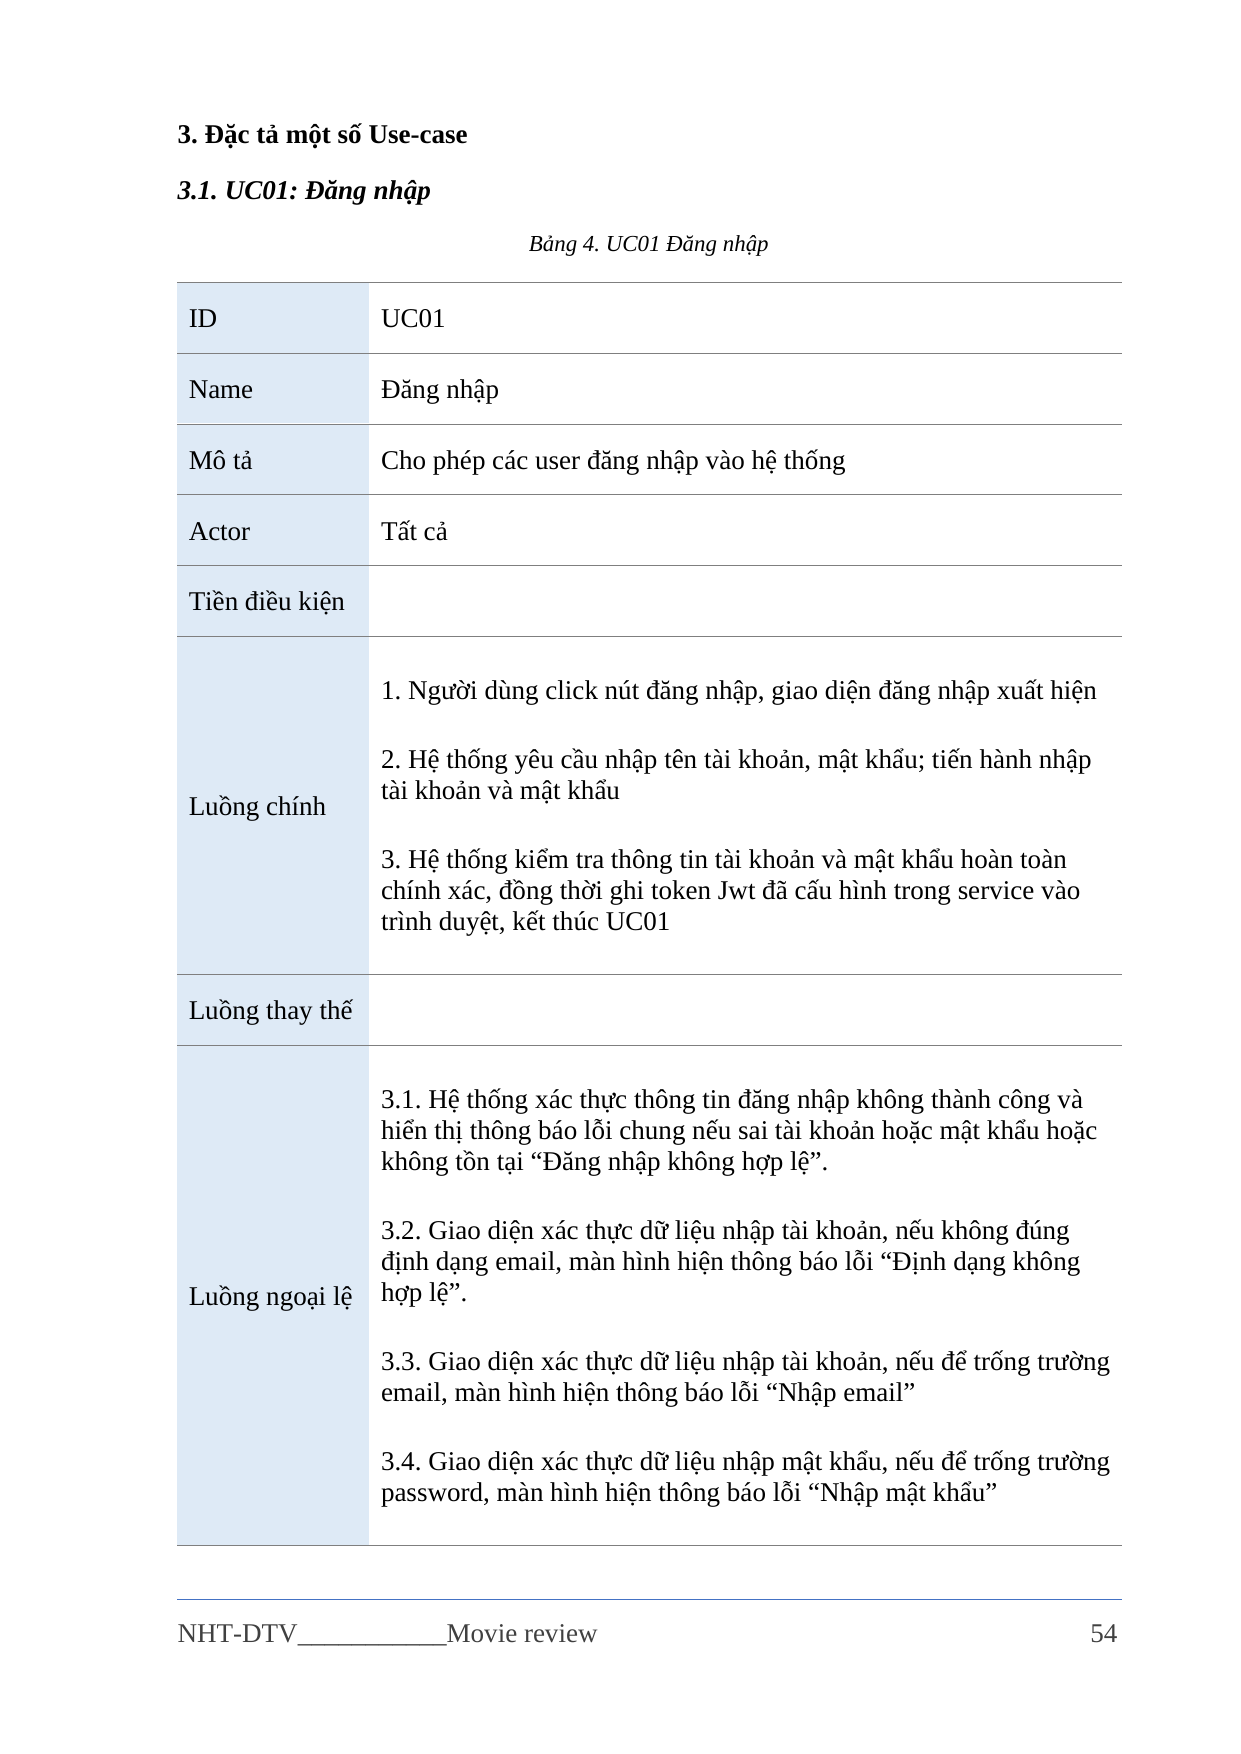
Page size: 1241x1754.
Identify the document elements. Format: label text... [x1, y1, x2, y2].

table_cell Actor [177, 495, 369, 565]
table_cell Name [177, 354, 369, 423]
table_cell [370, 975, 1122, 1045]
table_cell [370, 1046, 1122, 1545]
table_cell Luồng ngoại lệ [177, 1046, 369, 1545]
table_cell [370, 566, 1122, 636]
table_cell Đăng nhập [370, 354, 1122, 423]
table_header UC01 [370, 283, 1122, 353]
table_cell 1. Người dùng click nút đăng nhập, giao diện đăng nhập xuất hiện 2. Hệ thống yêu cầu nhập tên tài khoản, mật khẩu; tiến hành nhập tài khoản và mật khẩu 3. Hệ thống kiểm tra thông tin tài khoản và mật khẩu hoàn toàn chính xác, đồng thời ghi token Jwt đã cấu hình trong service vào trình duyệt, kết thúc UC01 [370, 637, 1122, 974]
table_cell Cho phép các user đăng nhập vào hệ thống [370, 425, 1122, 494]
table_header ID [177, 283, 369, 353]
subtitle UC01: Đăng nhập [177, 174, 1122, 205]
table_cell Luồng thay thế [177, 975, 369, 1045]
table_cell Tất cả [370, 495, 1122, 565]
table_cell Mô tả [177, 425, 369, 494]
table_cell Tiền điều kiện [177, 566, 369, 636]
subtitle Đặc tả một số Use-case [177, 118, 1122, 149]
table_cell Luồng chính [177, 637, 369, 974]
